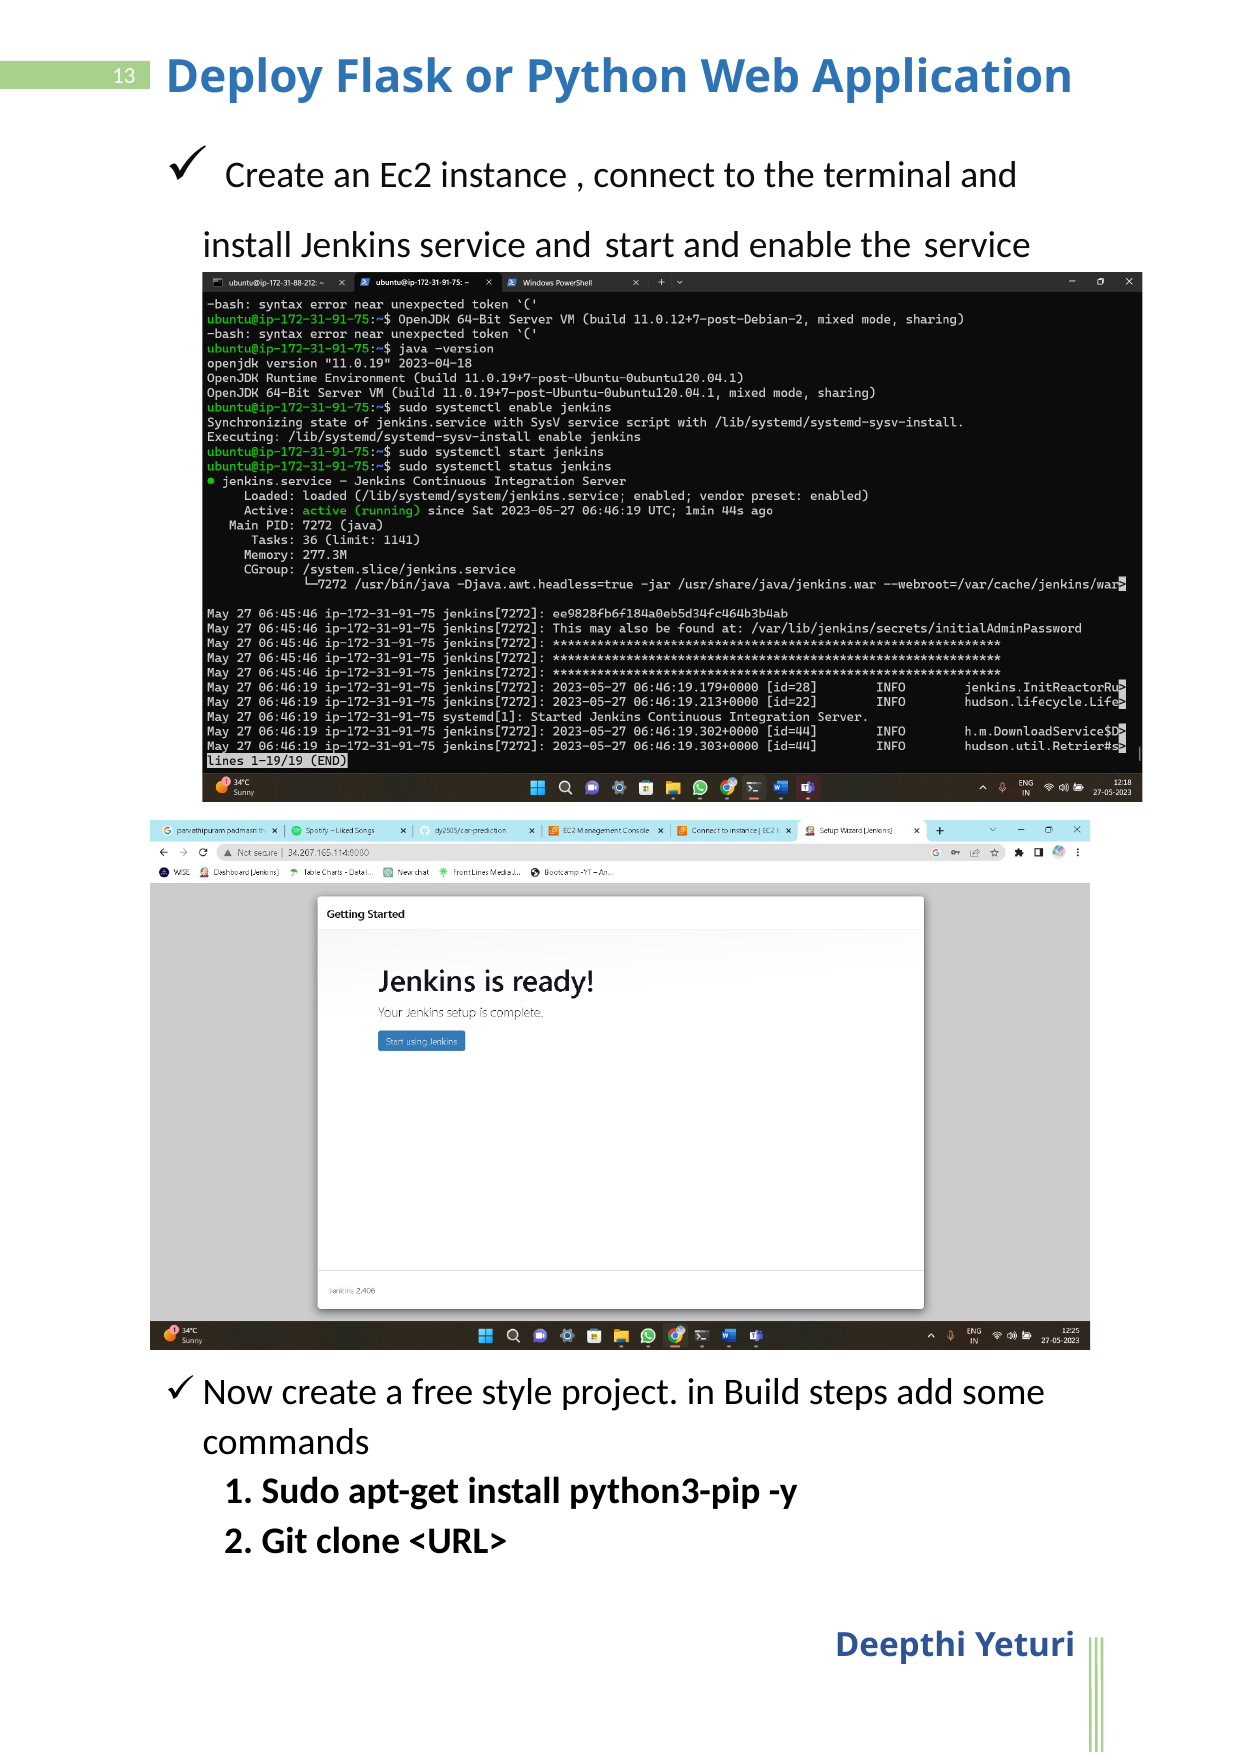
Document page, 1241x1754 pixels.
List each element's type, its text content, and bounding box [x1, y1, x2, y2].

list Git clone <URL> [224, 1517, 1090, 1562]
list Sudo apt-get install python3-pip -y [224, 1467, 1090, 1513]
list Now create a free style project. in Build steps add some commands [165, 1368, 1090, 1463]
picture [202, 272, 1143, 802]
picture [150, 820, 1091, 1350]
